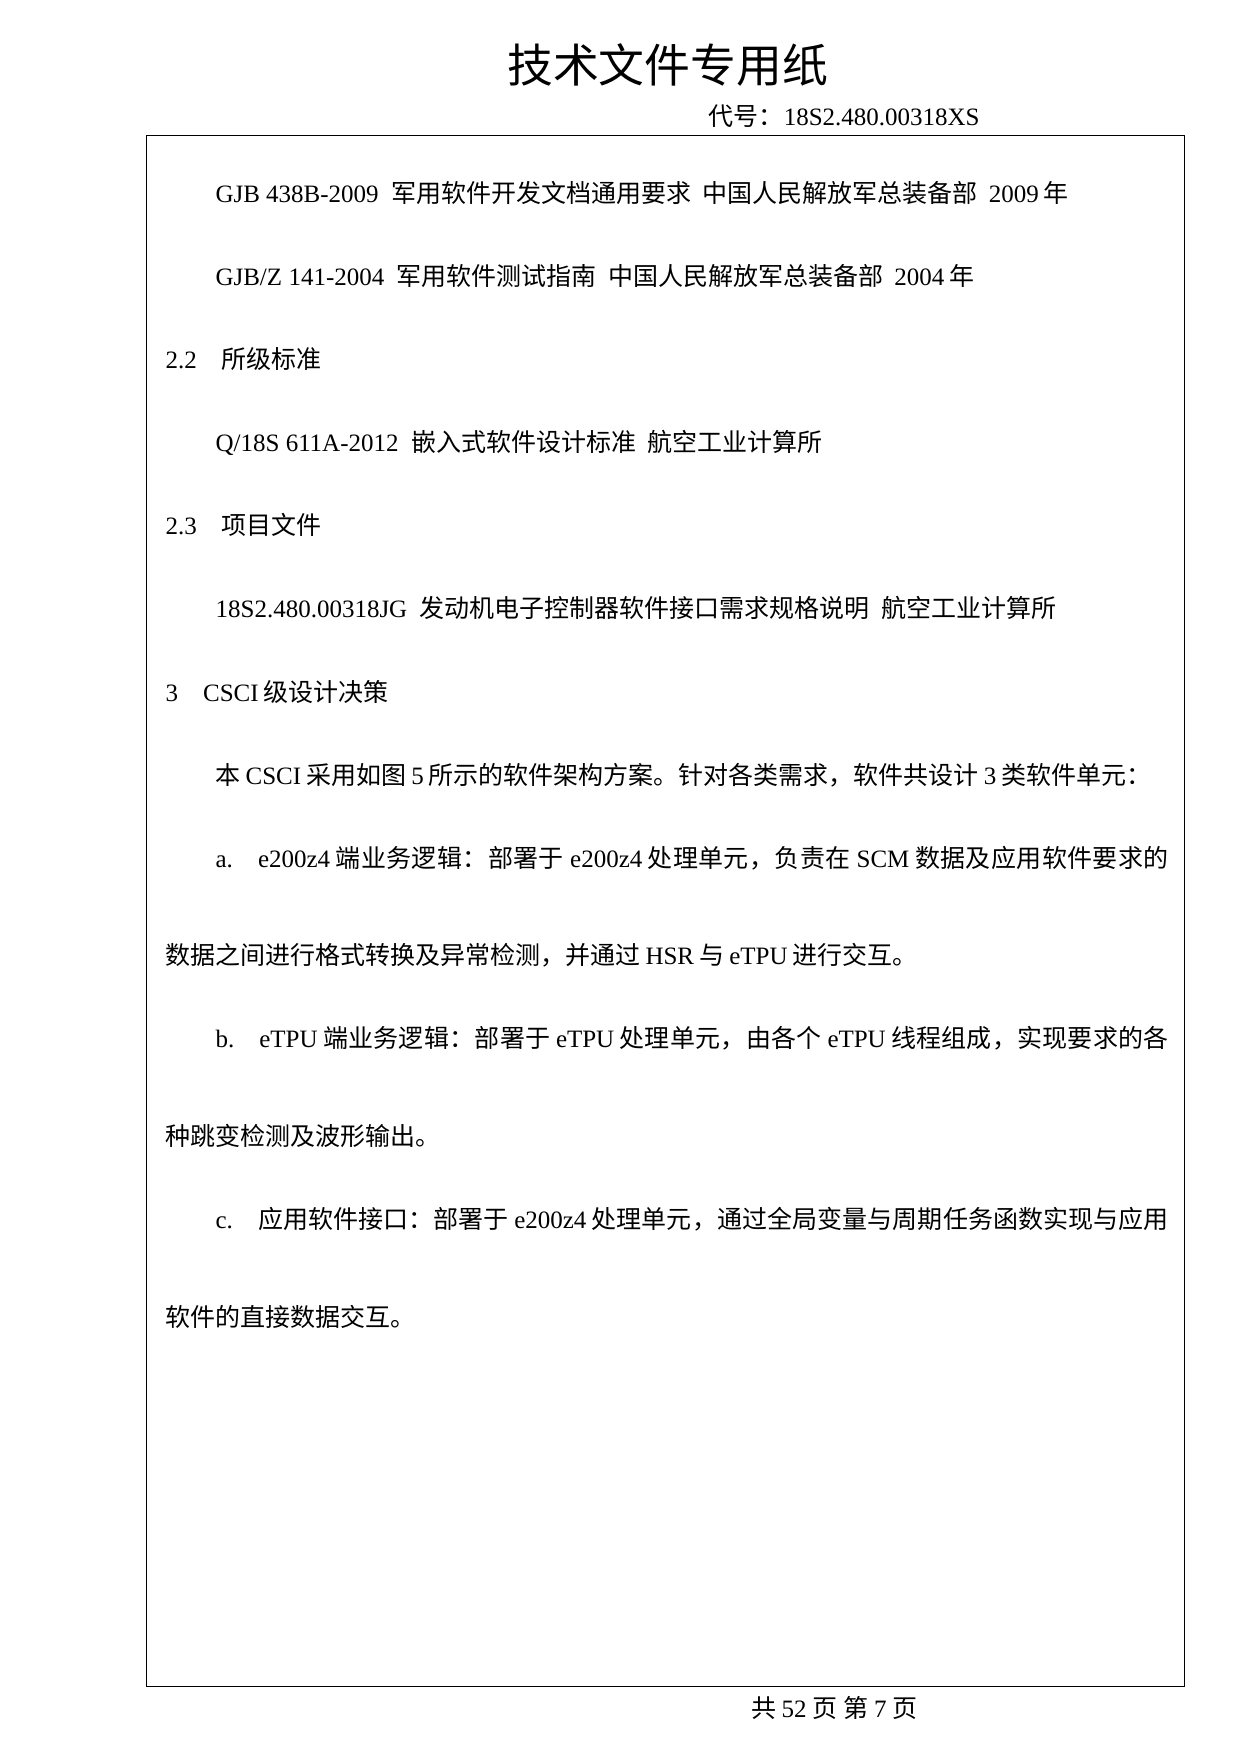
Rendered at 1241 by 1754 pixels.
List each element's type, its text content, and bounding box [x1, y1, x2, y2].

text e200z4端业务逻辑：部署于e200z4处理单元，负责在SCM数据及应用软件要求的数据之间进行格式转换及异常检测，并通过HSR与eTPU进行交互。 [165, 824, 1169, 986]
text CSCI级设计决策 [165, 658, 1169, 723]
text 18S2.480.00318JG 发动机电子控制器软件接口需求规格说明 航空工业计算所 [165, 574, 1169, 639]
text 本CSCI采用如图5所示的软件架构方案。针对各类需求，软件共设计3类软件单元： [165, 741, 1169, 806]
text Q/18S 611A-2012 嵌入式软件设计标准 航空工业计算所 [165, 408, 1169, 473]
text 应用软件接口：部署于e200z4处理单元，通过全局变量与周期任务函数实现与应用软件的直接数据交互。 [165, 1185, 1169, 1348]
list 项目文件 [165, 491, 1169, 556]
text GJB/Z 141-2004 军用软件测试指南 中国人民解放军总装备部 2004年 [165, 242, 1169, 307]
list 所级标准 [165, 325, 1169, 390]
text GJB 438B-2009 军用软件开发文档通用要求 中国人民解放军总装备部 2009年 [165, 159, 1169, 224]
text eTPU端业务逻辑：部署于eTPU处理单元，由各个eTPU线程组成，实现要求的各种跳变检测及波形输出。 [165, 1004, 1169, 1167]
